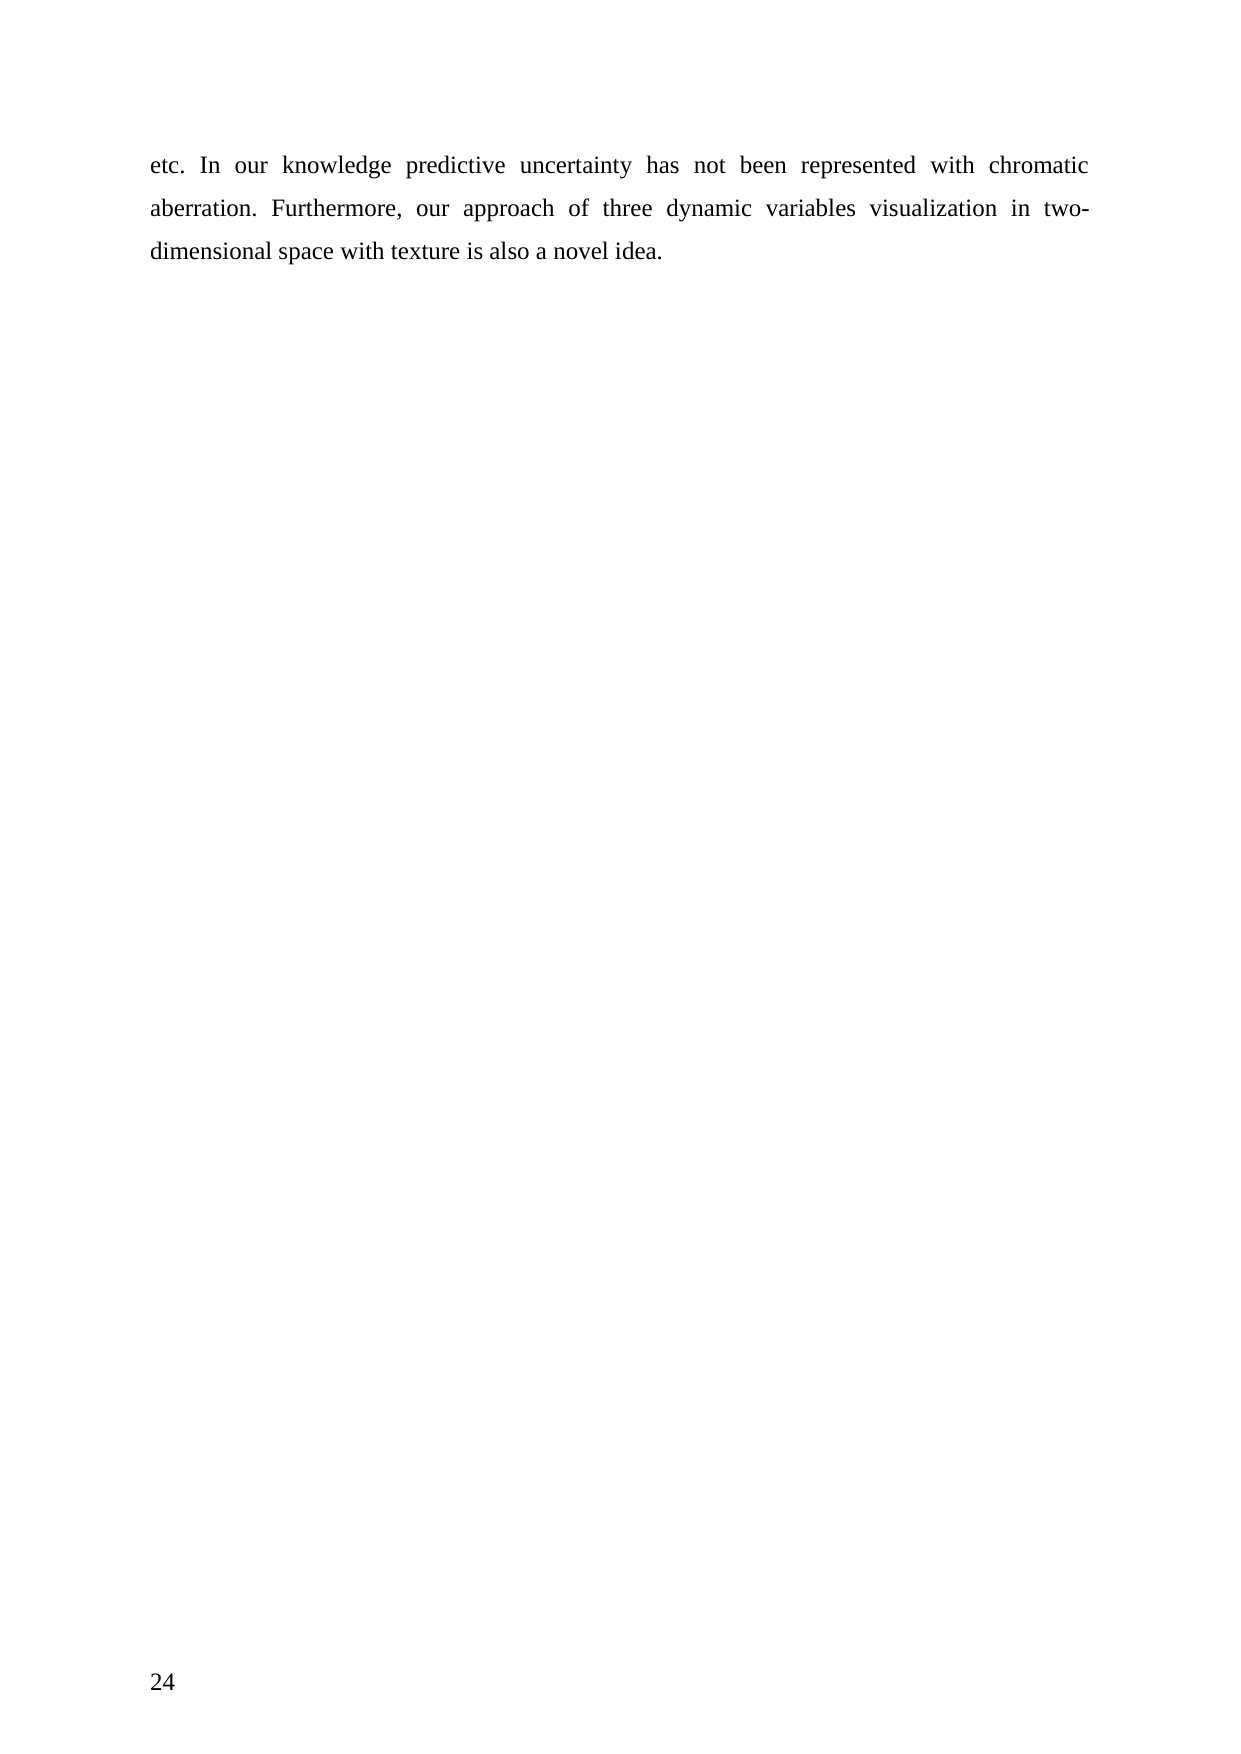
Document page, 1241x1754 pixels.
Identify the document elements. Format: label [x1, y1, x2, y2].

text [150, 150, 1090, 265]
